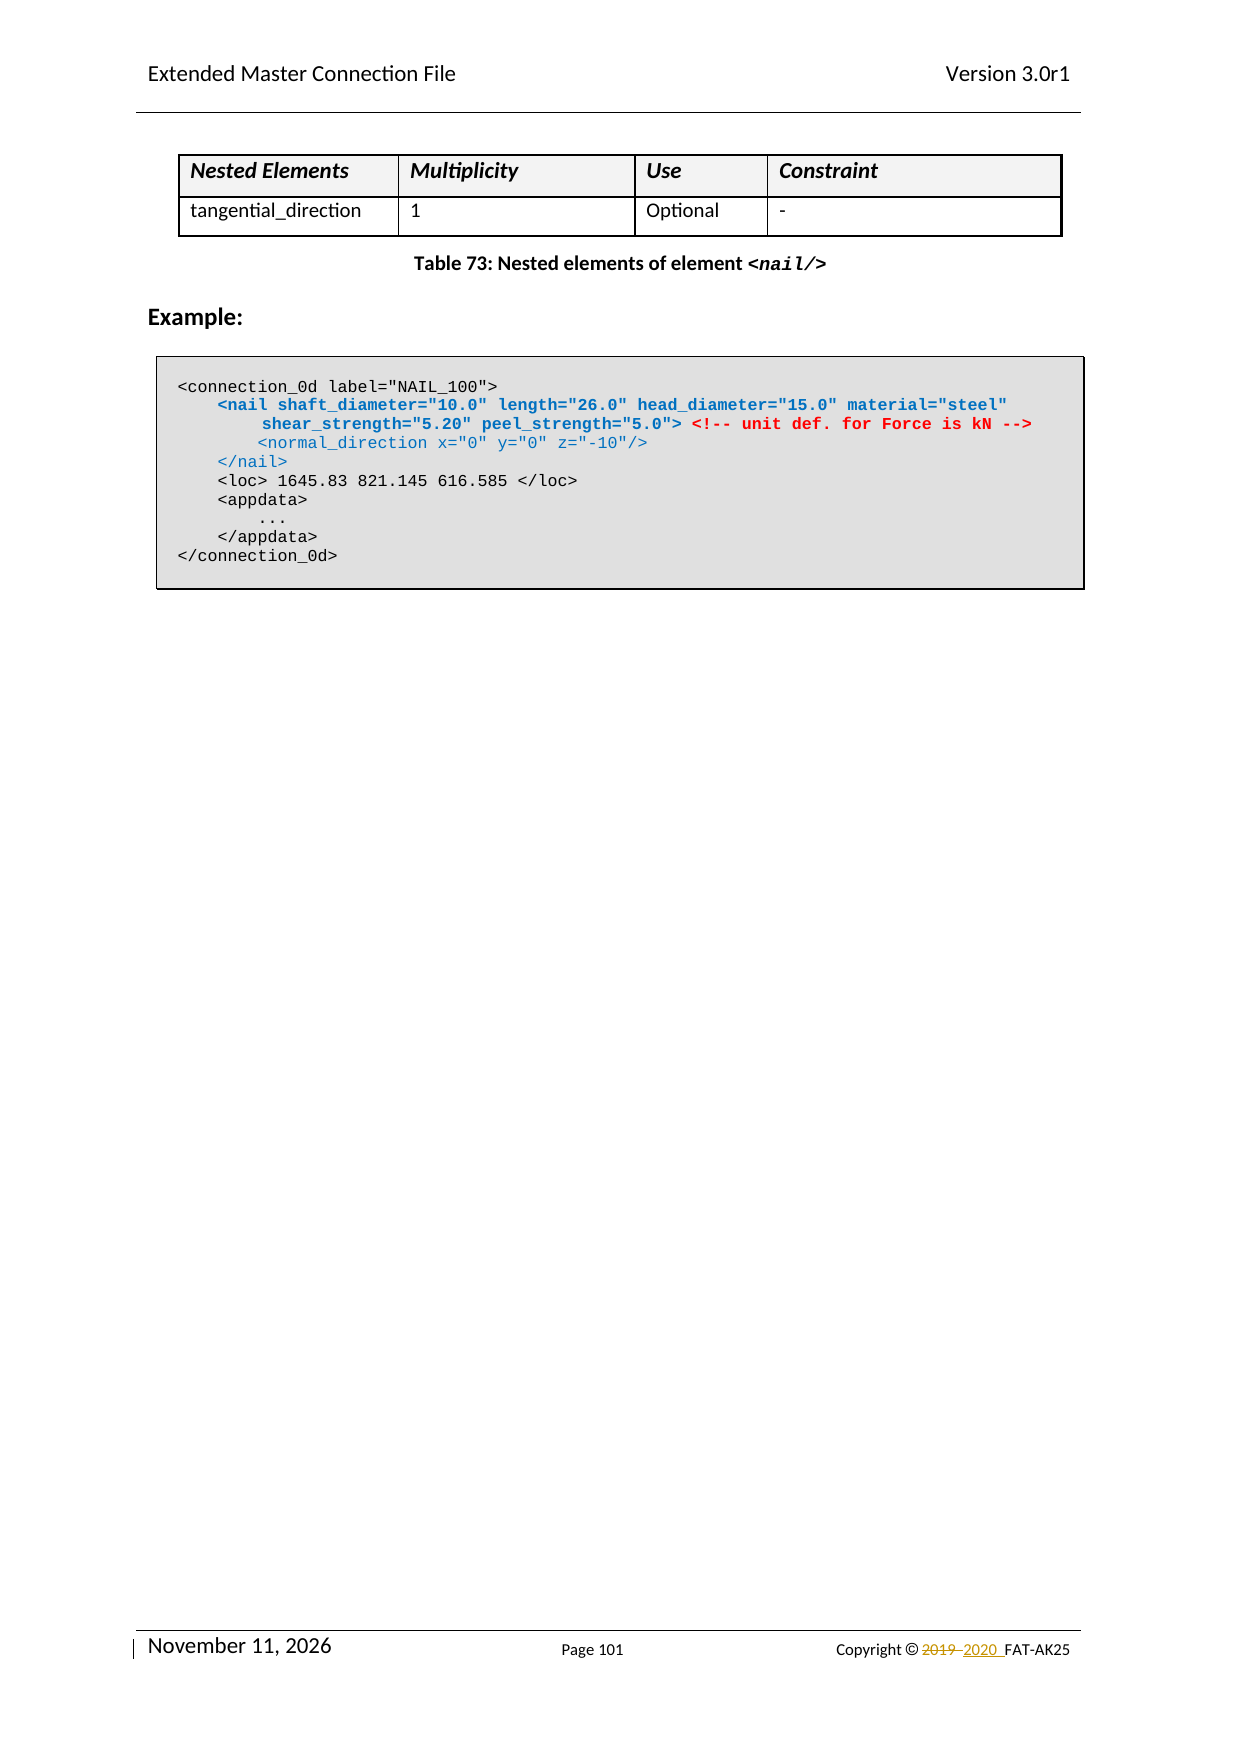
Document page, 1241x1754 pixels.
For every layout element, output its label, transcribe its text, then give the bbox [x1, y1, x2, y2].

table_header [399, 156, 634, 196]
text </connection_0d> [157, 545, 1083, 563]
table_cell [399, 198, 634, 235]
text <appdata> [157, 488, 1083, 507]
text <loc> 1645.83 821.145 616.585 </loc> [157, 469, 1083, 488]
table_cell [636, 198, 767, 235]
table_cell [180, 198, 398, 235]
text <normal_direction x="0" y="0" z="-10"/> [157, 432, 1083, 450]
text <nail shaft_diameter="10.0" length="26.0" head_diameter="15.0" material="steel" shear_strength="5.20" peel_strength="5.0"> <!-- unit def. for Force is kN --> [157, 394, 1083, 432]
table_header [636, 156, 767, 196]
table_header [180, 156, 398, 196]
text <connection_0d label="NAIL_100"> [157, 375, 1083, 394]
text </nail> [157, 450, 1083, 469]
text ... [157, 507, 1083, 526]
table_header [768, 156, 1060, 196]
text </appdata> [157, 526, 1083, 545]
text Example: [148, 301, 1092, 331]
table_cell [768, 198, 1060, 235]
